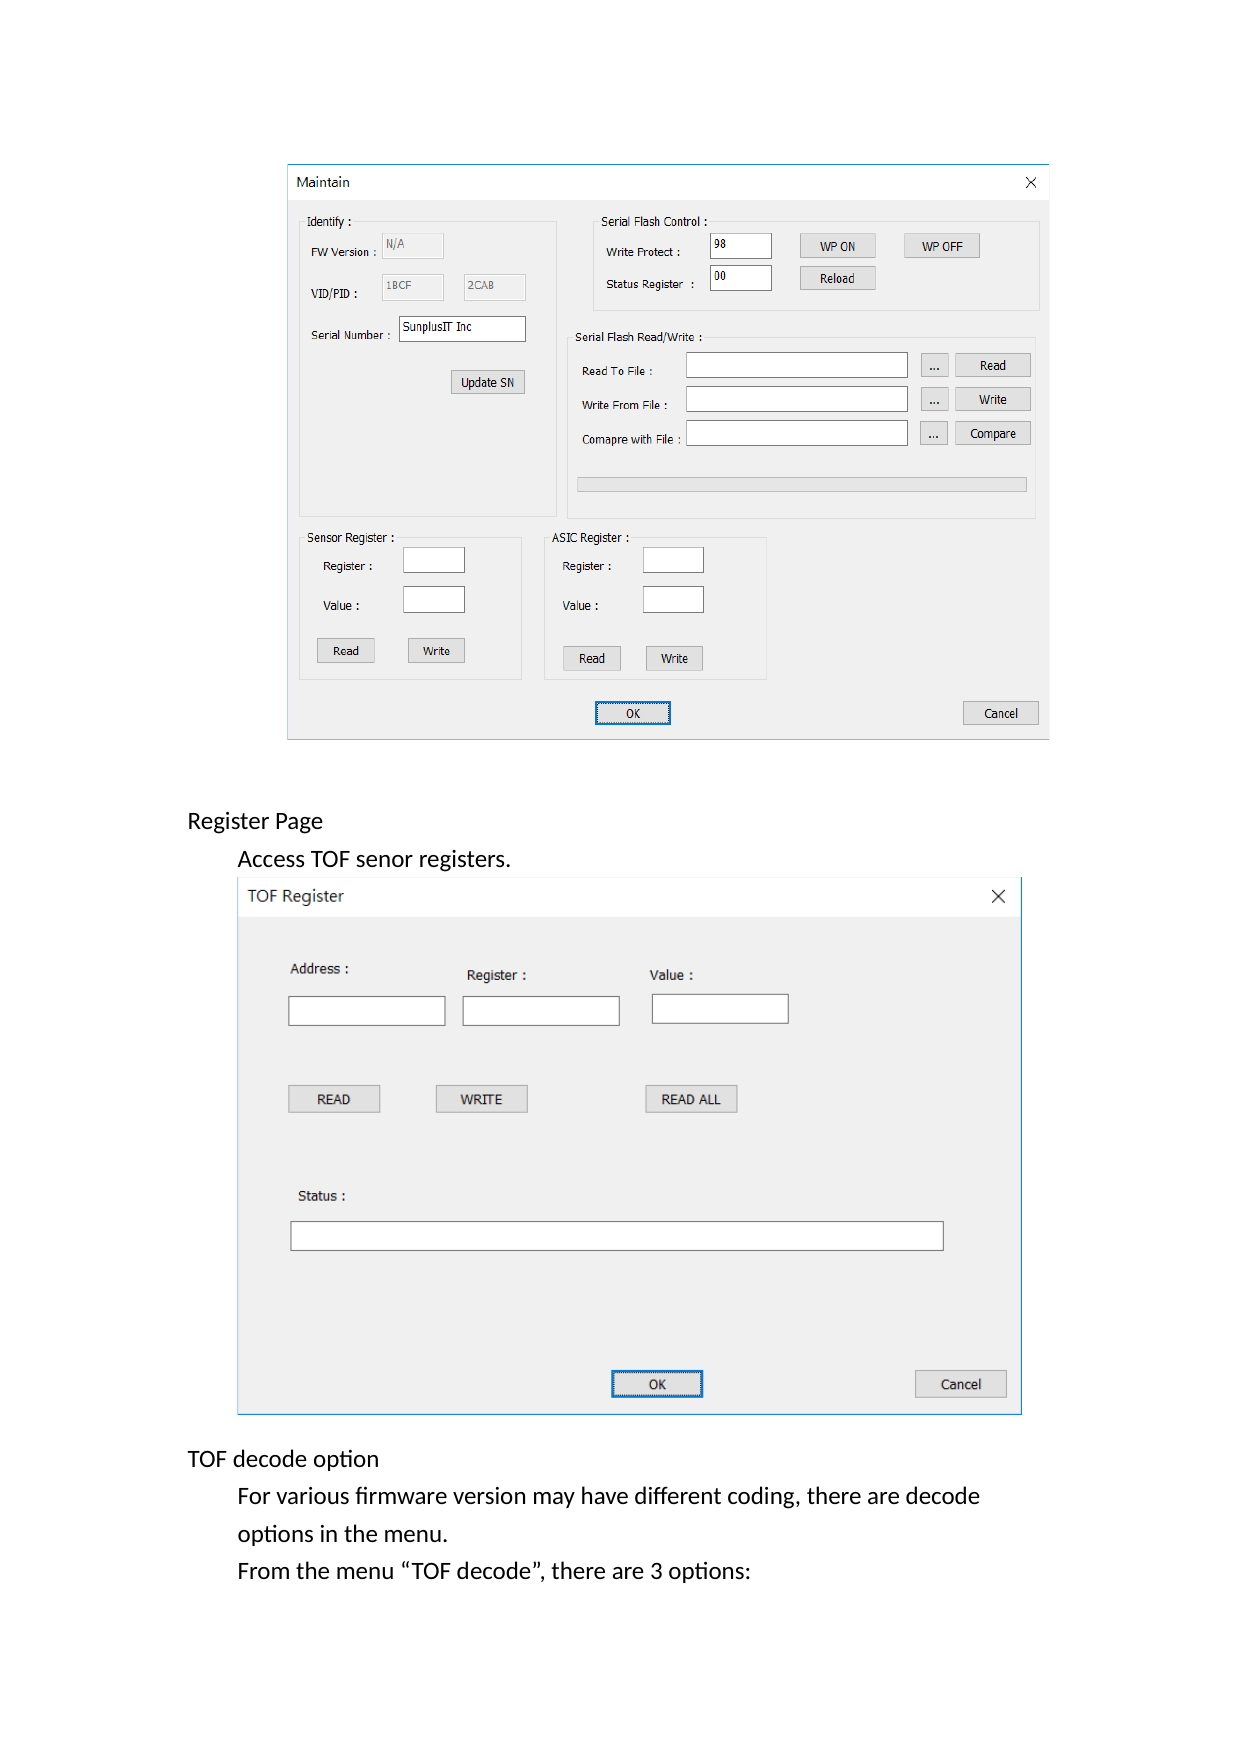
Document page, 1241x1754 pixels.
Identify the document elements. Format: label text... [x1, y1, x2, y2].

text From the menu “TOF decode”, there are 3 options: [187, 1552, 1053, 1589]
picture [287, 164, 1050, 740]
text For various firmware version may have different coding, there are decode options in the menu. [237, 1477, 1053, 1552]
picture [237, 877, 1022, 1415]
text Access TOF senor registers. [237, 839, 1053, 877]
text TOF decode option [187, 1439, 1053, 1477]
text Register Page [187, 802, 1053, 839]
